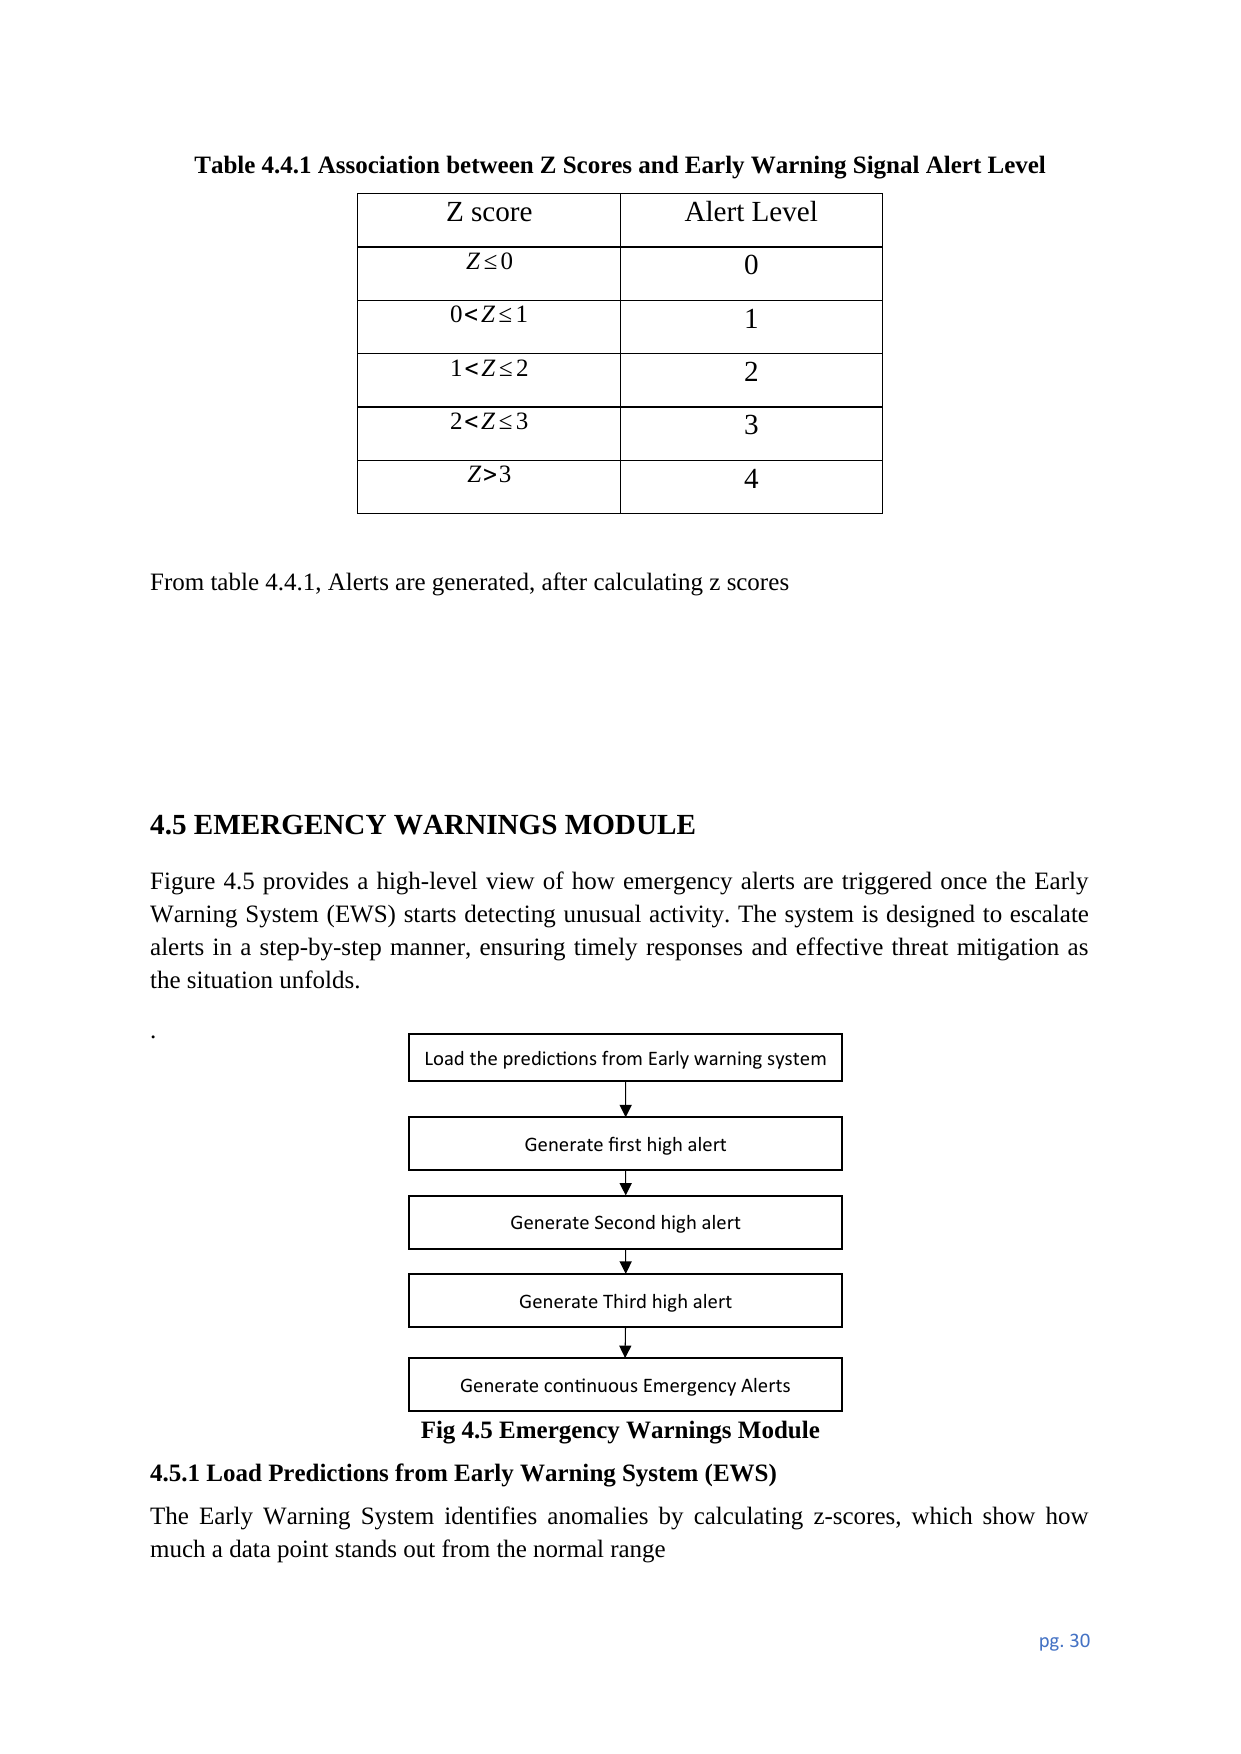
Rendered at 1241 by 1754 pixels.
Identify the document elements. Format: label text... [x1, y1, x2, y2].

table_cell [358, 248, 620, 300]
table_cell 0 [621, 248, 882, 300]
text From table 4.4.1, Alerts are generated, after calculating z scores [150, 567, 1090, 596]
table_cell 3 [621, 408, 882, 460]
text Fig 4.5 Emergency Warnings Module [150, 1415, 1090, 1443]
table_header Z score [358, 194, 620, 246]
text Figure 4.5 provides a high-level view of how emergency alerts are triggered once the Early Warning System (EWS) starts detecting unusual activity. The system is designed to escalate alerts in a step-by-step manner, ensuring timely responses and effective threat mitigation as the situation unfolds. [150, 866, 1090, 994]
table_cell 1 [621, 301, 882, 353]
table_cell [358, 461, 620, 513]
table_cell [358, 408, 620, 460]
table_header Alert Level [621, 194, 882, 246]
text 4.5 Emergency Warnings Module [150, 807, 1090, 841]
text The Early Warning System identifies anomalies by calculating z-scores, which show how much a data point stands out from the normal range [150, 1501, 1090, 1563]
table_cell 4 [621, 461, 882, 513]
table_cell [358, 354, 620, 406]
text 4.5.1 Load Predictions from Early Warning System (EWS) [150, 1458, 1086, 1487]
table_cell 2 [621, 354, 882, 406]
text Table 4.4.1 Association between Z Scores and Early Warning Signal Alert Level [150, 150, 1090, 179]
text . [150, 1015, 1090, 1044]
table_cell [358, 301, 620, 353]
